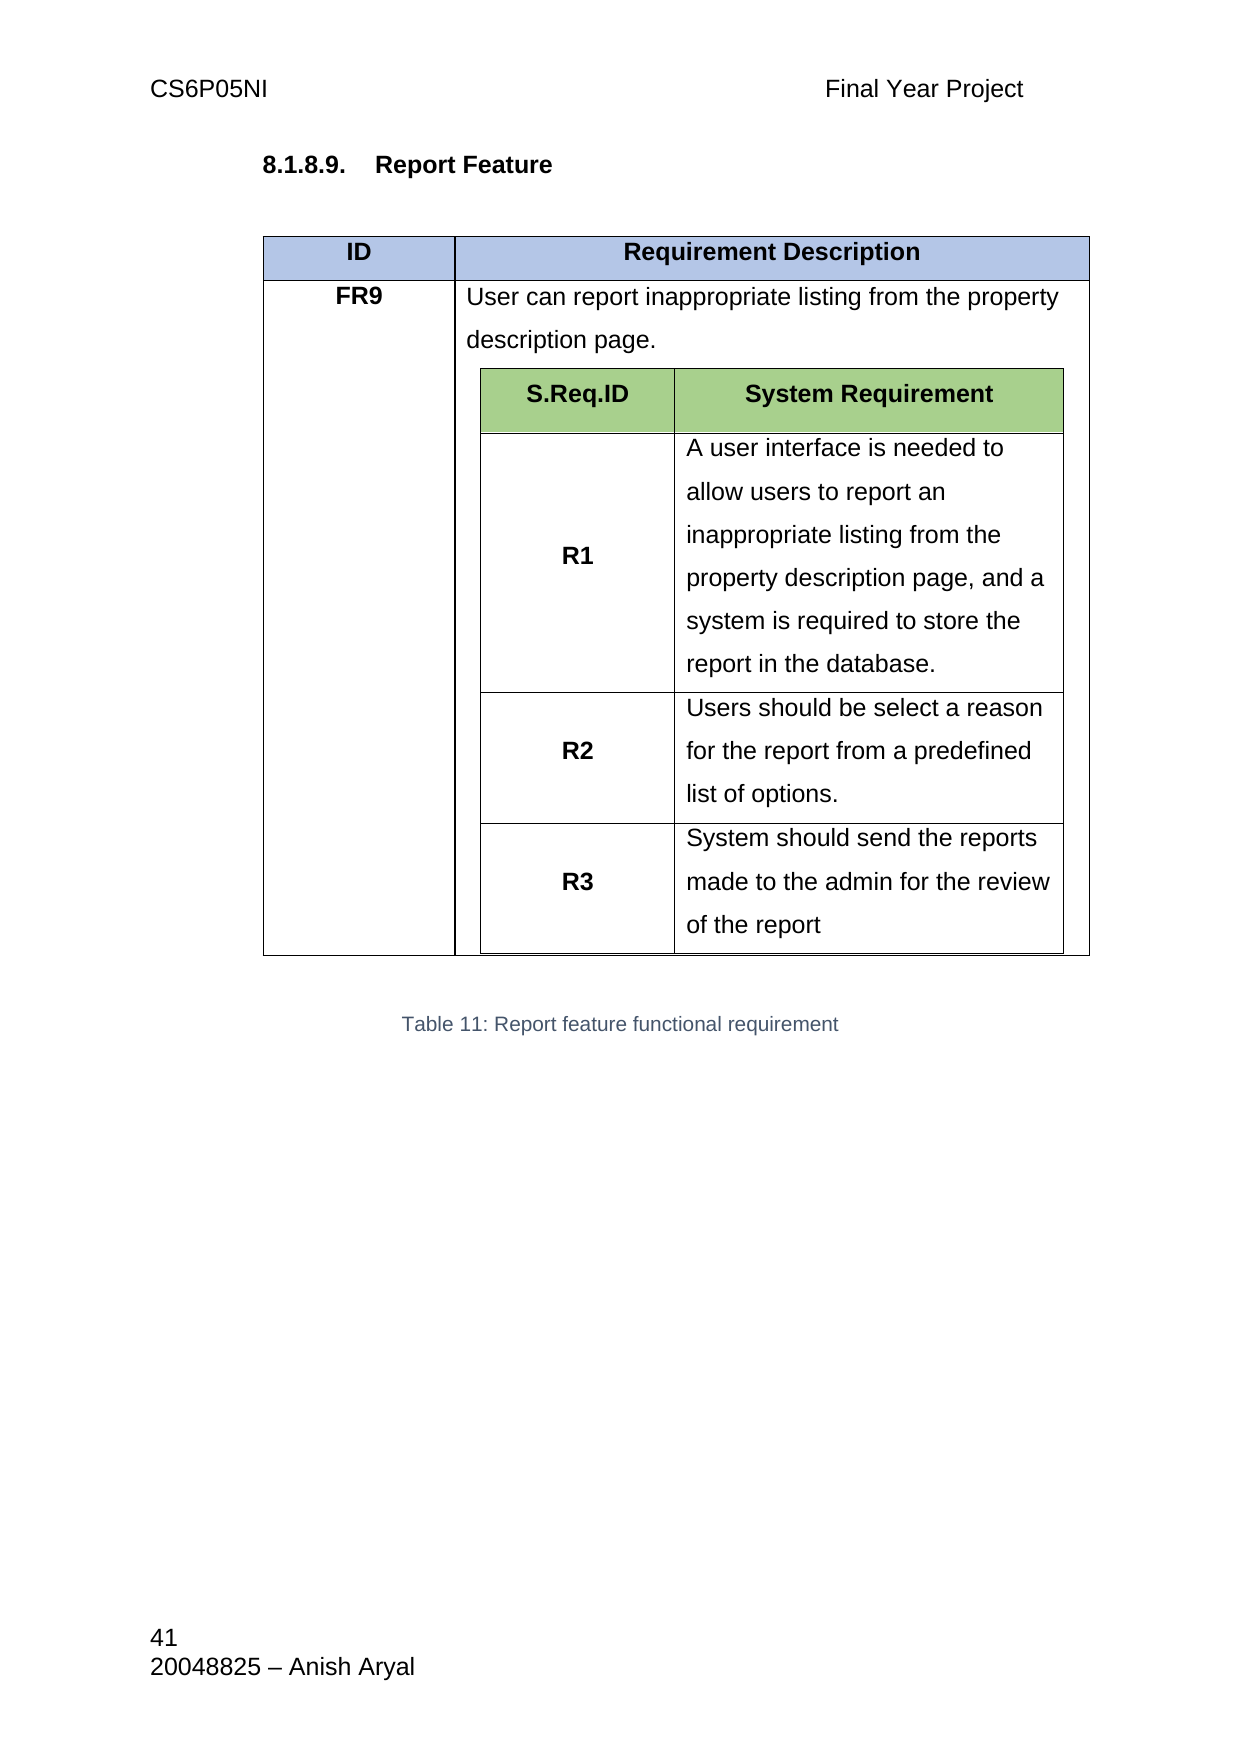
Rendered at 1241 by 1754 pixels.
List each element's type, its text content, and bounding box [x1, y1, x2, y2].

table_header ID [264, 237, 454, 280]
text Table 11: Report feature functional requirement [150, 1012, 1090, 1036]
list Report Feature [262, 150, 1090, 179]
table_header Requirement Description [456, 237, 1089, 280]
table_cell User can report inappropriate listing from the property description page. [456, 281, 1089, 954]
table_cell FR9 [264, 281, 454, 954]
